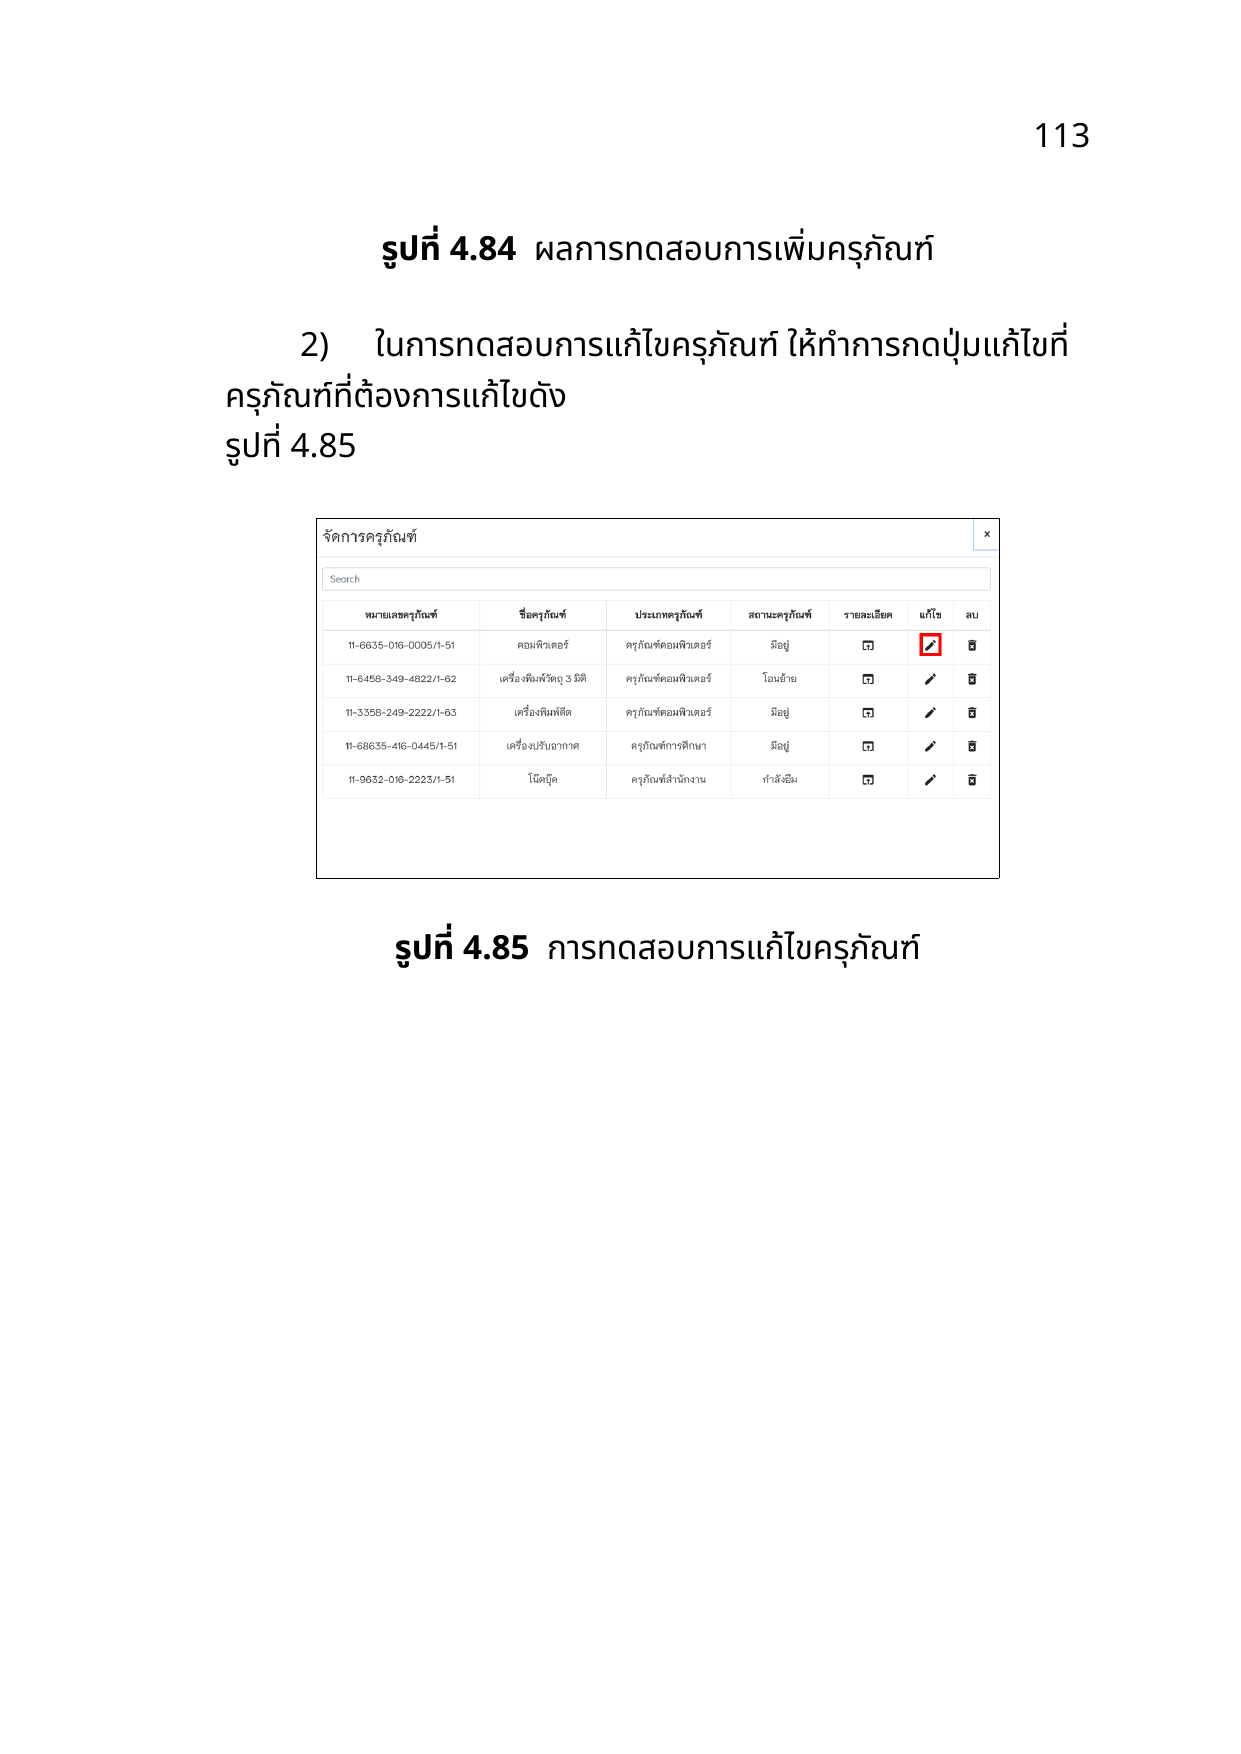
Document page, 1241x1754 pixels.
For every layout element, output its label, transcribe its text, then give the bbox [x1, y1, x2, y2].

picture [317, 519, 999, 878]
